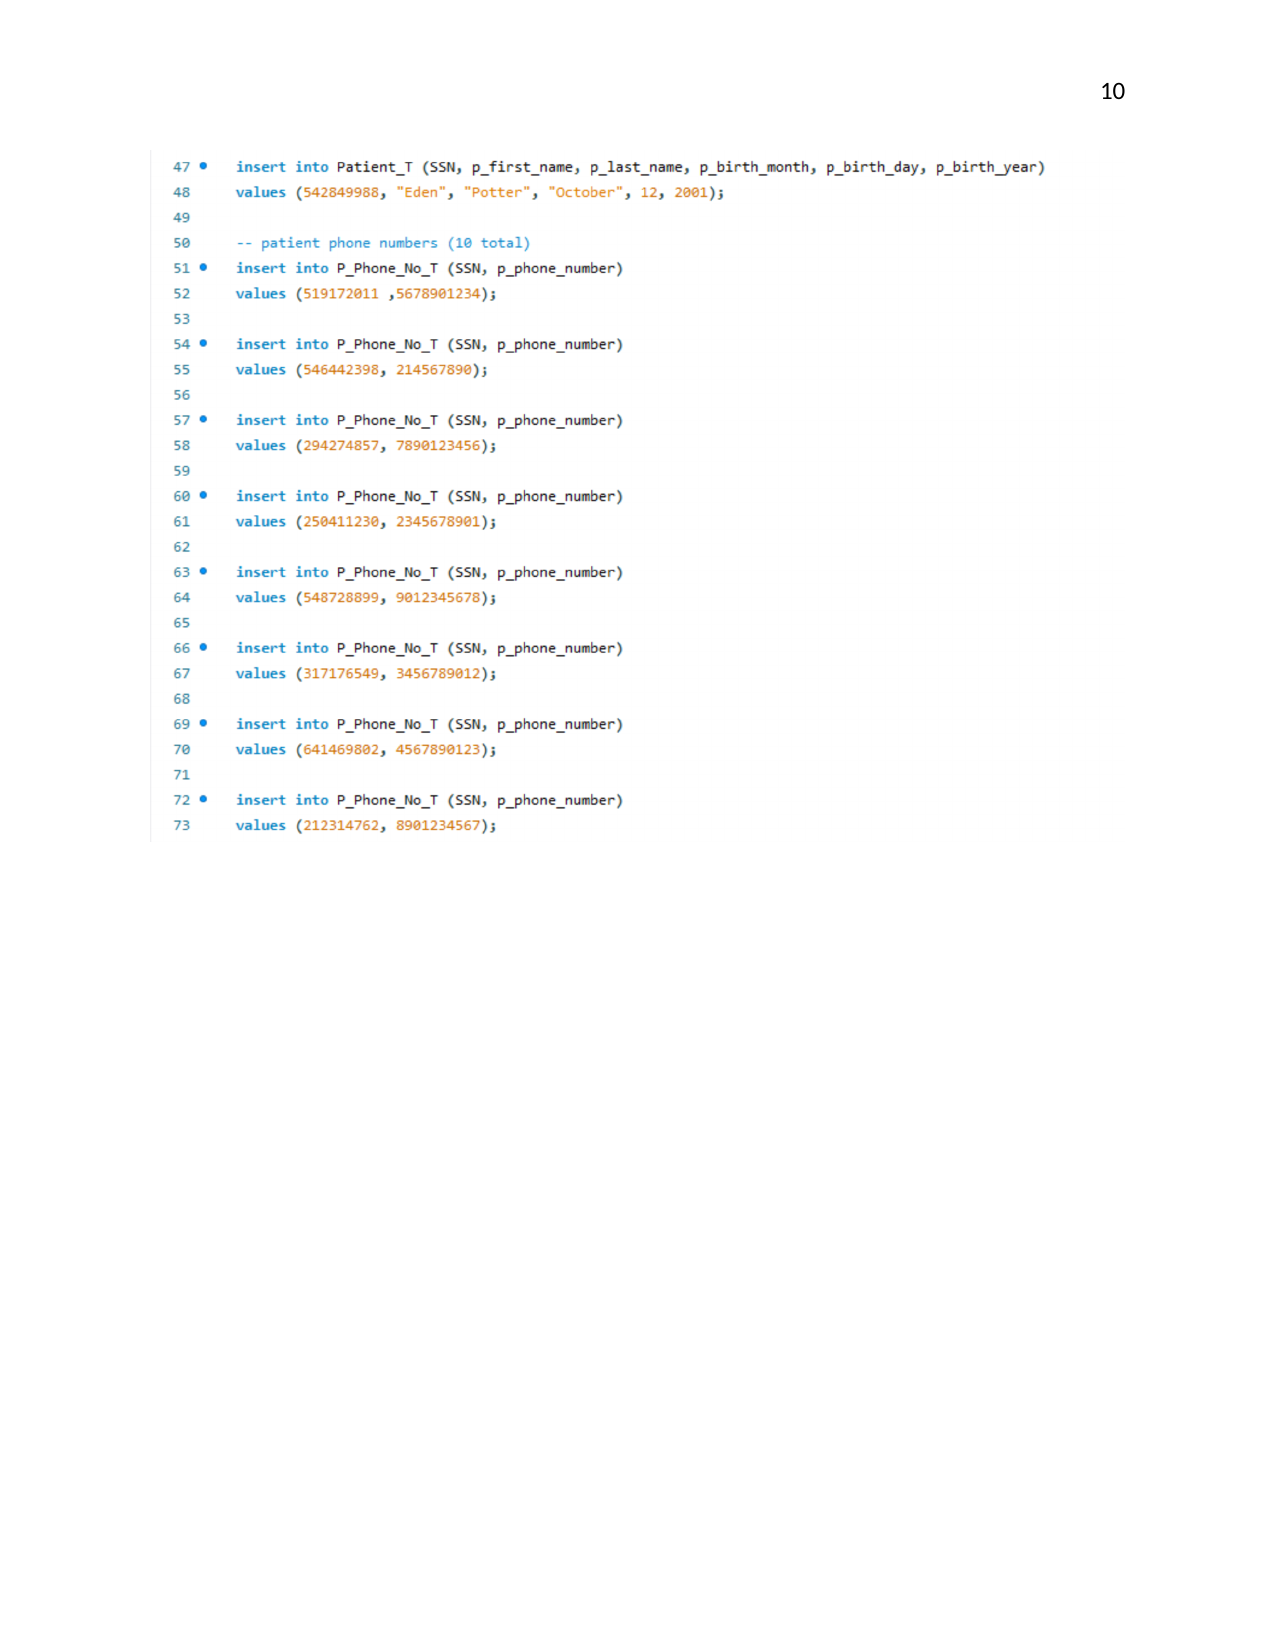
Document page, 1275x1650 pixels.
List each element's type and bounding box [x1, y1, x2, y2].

picture [150, 150, 1125, 842]
